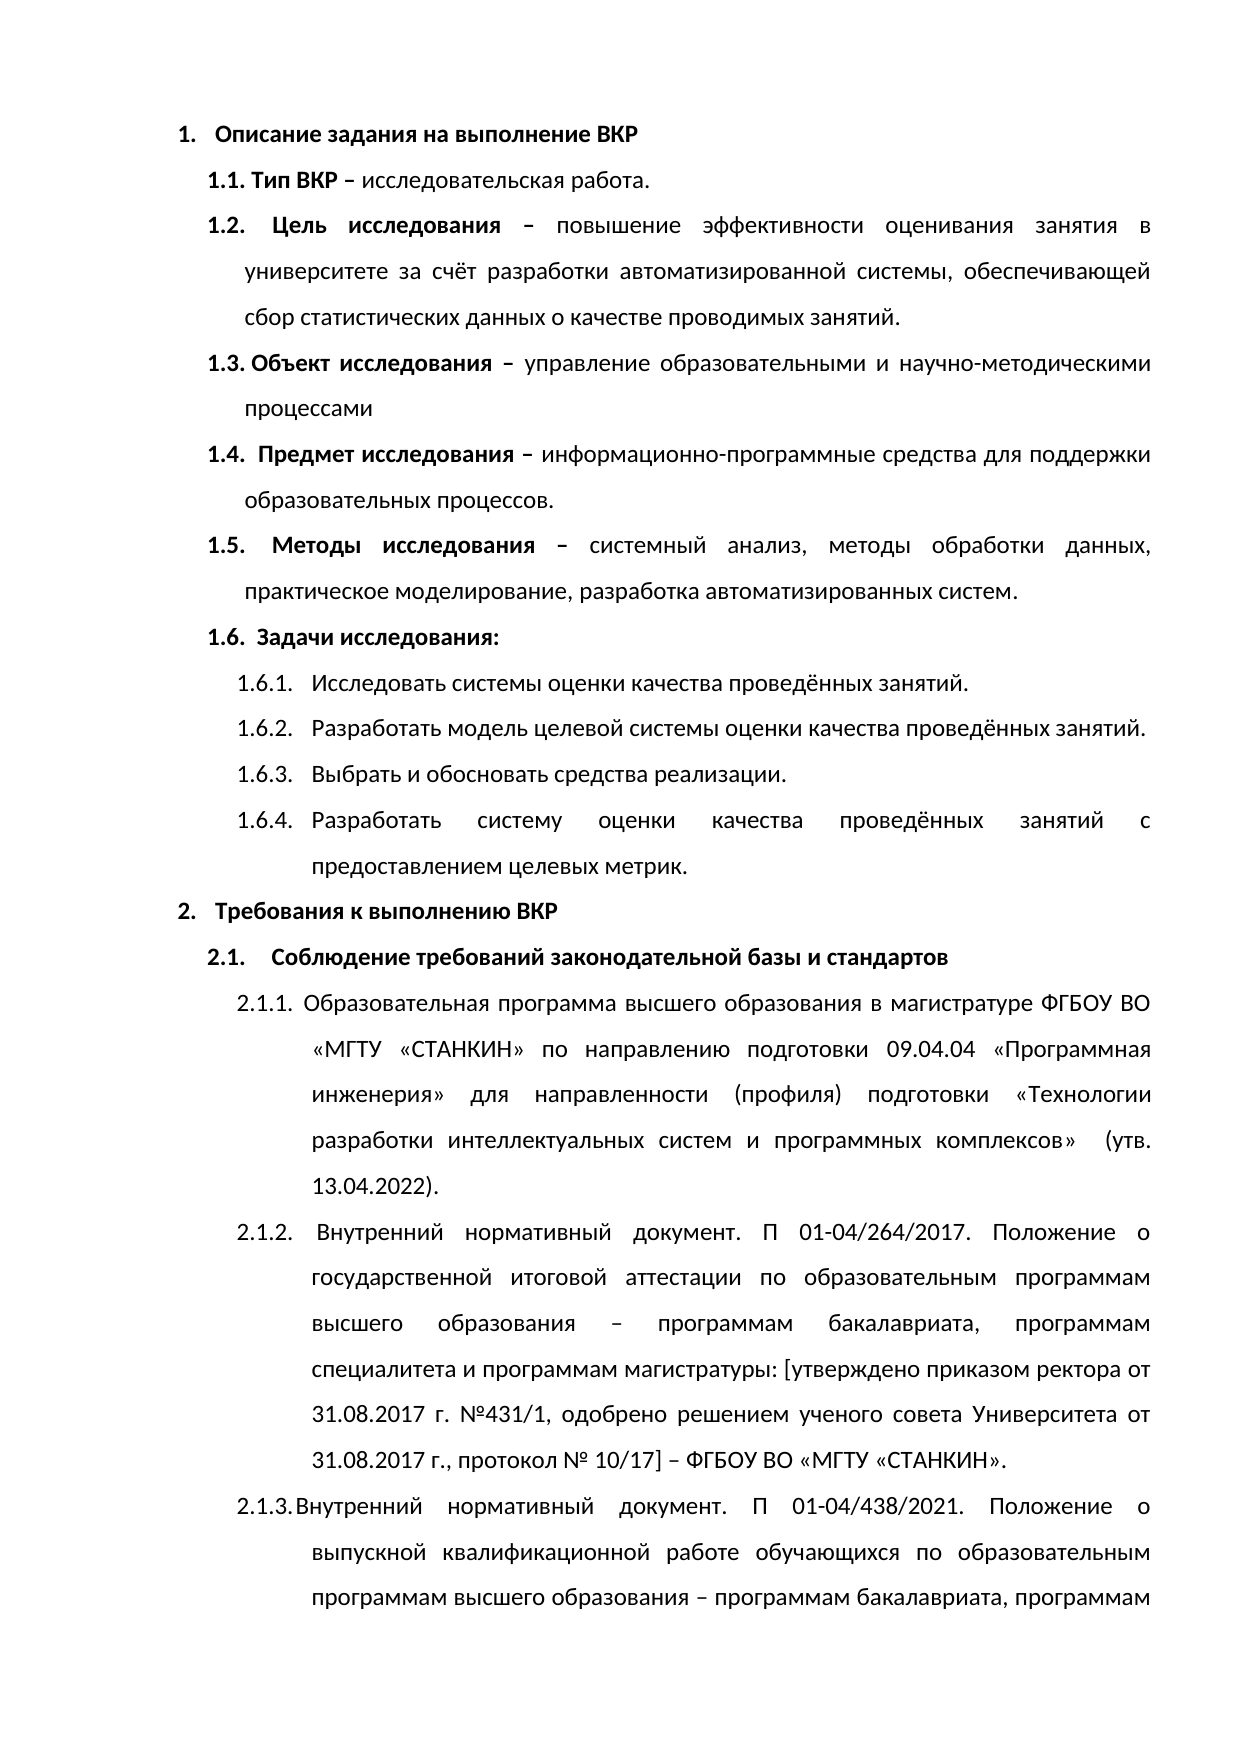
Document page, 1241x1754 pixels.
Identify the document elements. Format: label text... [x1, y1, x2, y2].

list Внутренний нормативный документ. П 01-04/264/2017. Положение о государственной итоговой аттестации по образовательным программам высшего образования – программам бакалавриата, программам специалитета и программам магистратуры: [утверждено приказом ректора от 31.08.2017 г. №431/1, одобрено решением ученого совета Университета от 31.08.2017 г., протокол № 10/17] – ФГБОУ ВО «МГТУ «СТАНКИН». [236, 1216, 1152, 1475]
list Исследовать системы оценки качества проведённых занятий. [236, 667, 1152, 697]
list Разработать модель целевой системы оценки качества проведённых занятий. [236, 713, 1152, 743]
list Выбрать и обосновать средства реализации. [236, 758, 1152, 789]
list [236, 1490, 1152, 1612]
list Требования к выполнению ВКР [177, 896, 1152, 926]
list Объект исследования – управление образовательными и научно-методическими процессами [207, 347, 1152, 423]
list Предмет исследования – информационно-программные средства для поддержки образовательных процессов. [207, 438, 1152, 514]
list Методы исследования – системный анализ, методы обработки данных, практическое моделирование, разработка автоматизированных систем. [207, 530, 1152, 606]
list Задачи исследования: [207, 621, 1152, 652]
list Тип ВКР – исследовательская работа. [207, 164, 1152, 194]
list Описание задания на выполнение ВКР [177, 118, 1152, 149]
list Образовательная программа высшего образования в магистратуре ФГБОУ ВО «МГТУ «СТАНКИН» по направлению подготовки 09.04.04 «Программная инженерия» для направленности (профиля) подготовки «Технологии разработки интеллектуальных систем и программных комплексов» (утв. 13.04.2022). [236, 987, 1152, 1200]
list Разработать систему оценки качества проведённых занятий с предоставлением целевых метрик. [236, 804, 1152, 880]
list Соблюдение требований законодательной базы и стандартов [207, 941, 1152, 972]
list Цель исследования – повышение эффективности оценивания занятия в университете за счёт разработки автоматизированной системы, обеспечивающей сбор статистических данных о качестве проводимых занятий. [207, 209, 1152, 332]
